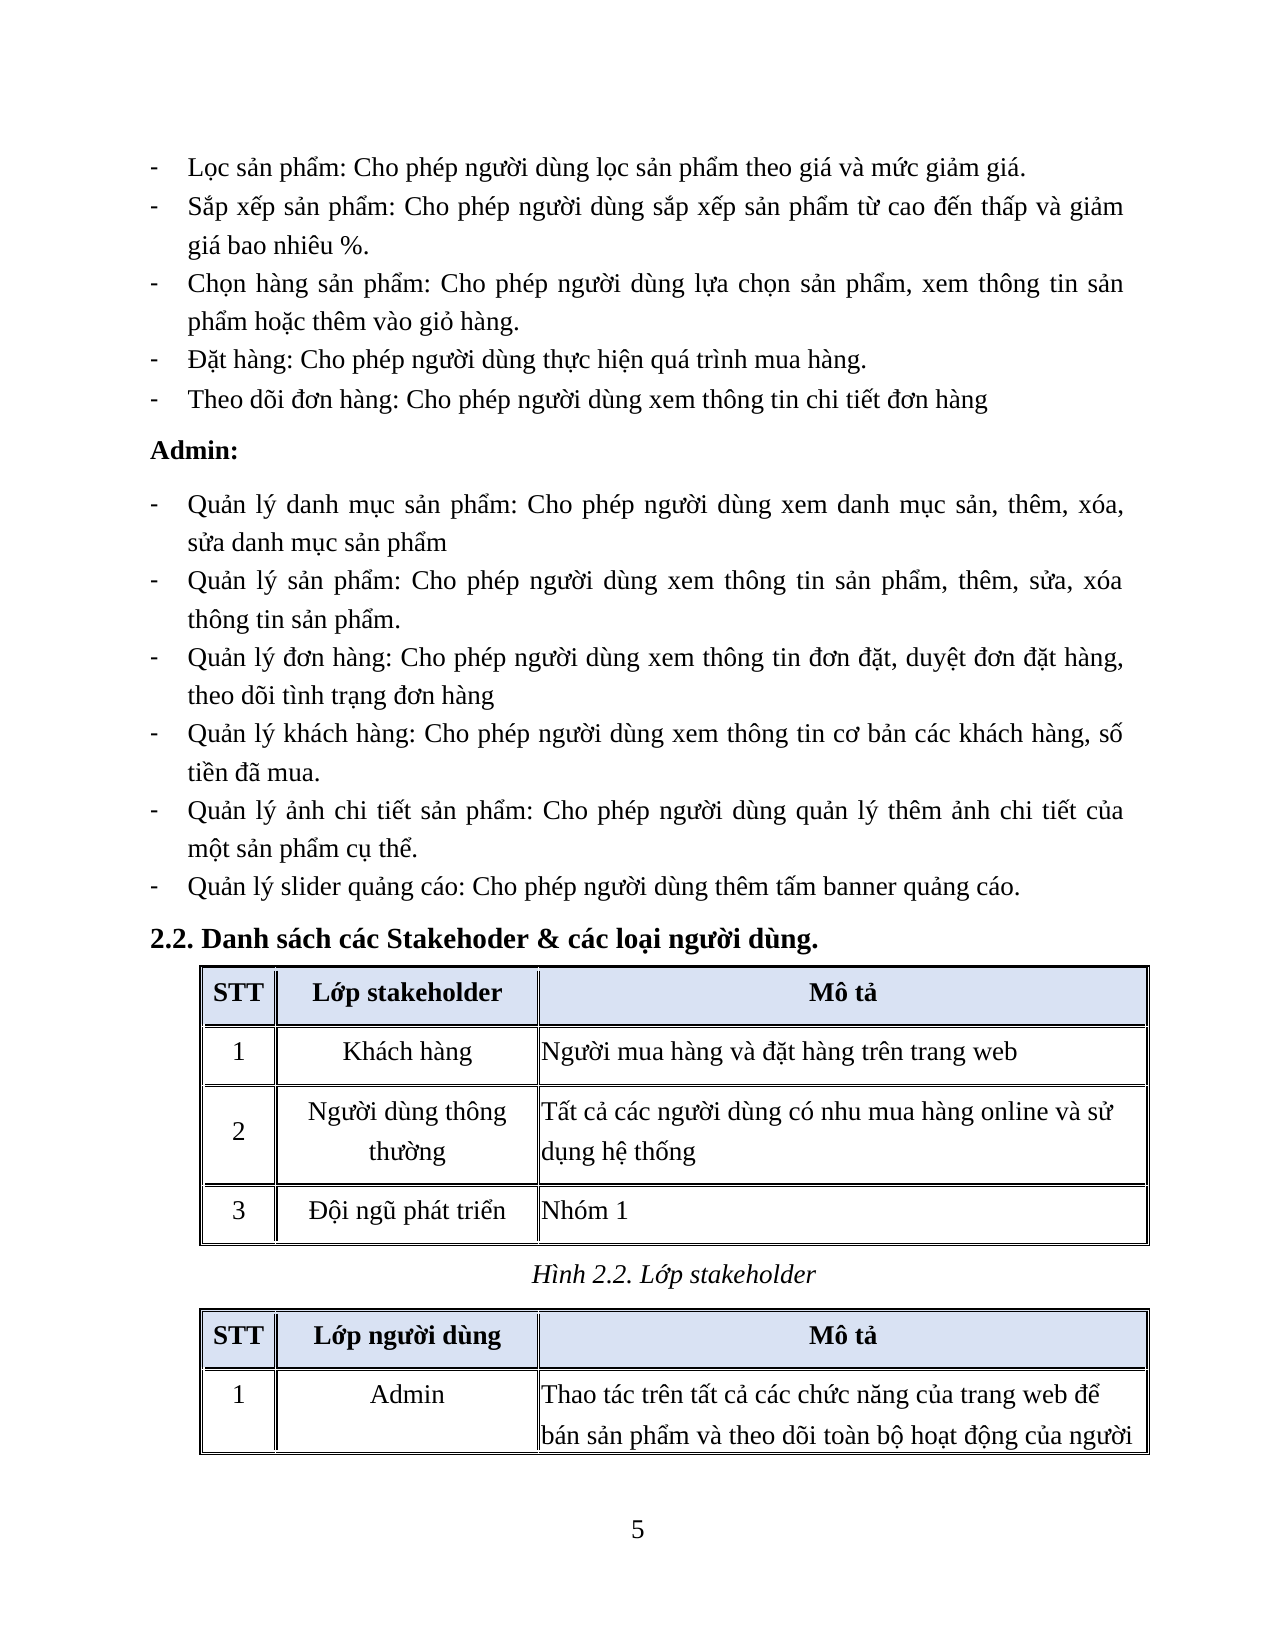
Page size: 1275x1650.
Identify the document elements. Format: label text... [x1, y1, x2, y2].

list Quản lý đơn hàng: Cho phép người dùng xem thông tin đơn đặt, duyệt đơn đặt hàng, theo dõi tình trạng đơn hàng [150, 640, 1125, 710]
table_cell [539, 1367, 1147, 1451]
list Đặt hàng: Cho phép người dùng thực hiện quá trình mua hàng. [150, 342, 1125, 376]
table_cell Tất cả các người dùng có nhu mua hàng online và sử dụng hệ thống [540, 1084, 1147, 1183]
list Quản lý khách hàng: Cho phép người dùng xem thông tin cơ bản các khách hàng, số tiền đã mua. [150, 716, 1125, 787]
list Quản lý sản phẩm: Cho phép người dùng xem thông tin sản phẩm, thêm, sửa, xóa thông tin sản phẩm. [150, 563, 1125, 634]
list Lọc sản phẩm: Cho phép người dùng lọc sản phẩm theo giá và mức giảm giá. [150, 150, 1125, 183]
table_header STT [203, 967, 276, 1024]
list Quản lý slider quảng cáo: Cho phép người dùng thêm tấm banner quảng cáo. [150, 869, 1125, 902]
list Chọn hàng sản phẩm: Cho phép người dùng lựa chọn sản phẩm, xem thông tin sản phẩm hoặc thêm vào giỏ hàng. [150, 266, 1125, 336]
table_header Mô tả [539, 968, 1146, 1024]
table_cell Người mua hàng và đặt hàng trên trang web [540, 1024, 1147, 1083]
table_header Lớp stakeholder [276, 968, 538, 1024]
list Sắp xếp sản phẩm: Cho phép người dùng sắp xếp sản phẩm từ cao đến thấp và giảm giá bao nhiêu %. [150, 189, 1125, 260]
table_cell Nhóm 1 [539, 1183, 1147, 1242]
table_header STT [203, 1310, 276, 1367]
list Quản lý ảnh chi tiết sản phẩm: Cho phép người dùng quản lý thêm ảnh chi tiết của một sản phẩm cụ thể. [150, 793, 1125, 863]
list Theo dõi đơn hàng: Cho phép người dùng xem thông tin chi tiết đơn hàng [150, 382, 1125, 415]
table_cell 2 [203, 1084, 274, 1183]
table_cell Admin [276, 1371, 538, 1451]
table_cell Người dùng thông thường [278, 1087, 537, 1183]
table_cell 1 [203, 1367, 276, 1451]
table_cell 3 [203, 1183, 276, 1242]
list Quản lý danh mục sản phẩm: Cho phép người dùng xem danh mục sản, thêm, xóa, sửa danh mục sản phẩm [150, 487, 1125, 557]
table_cell Đội ngũ phát triển [276, 1187, 538, 1242]
text Admin: [150, 434, 1125, 465]
table_cell Khách hàng [278, 1028, 537, 1083]
text Hình 2.2. Lớp stakeholder [150, 1258, 1125, 1289]
table_cell 1 [203, 1024, 274, 1083]
subtitle 2.2. Danh sách các Stakehoder & các loại người dùng. [150, 921, 1125, 955]
table_header Lớp người dùng [276, 1312, 538, 1367]
table_header Mô tả [539, 1312, 1146, 1367]
